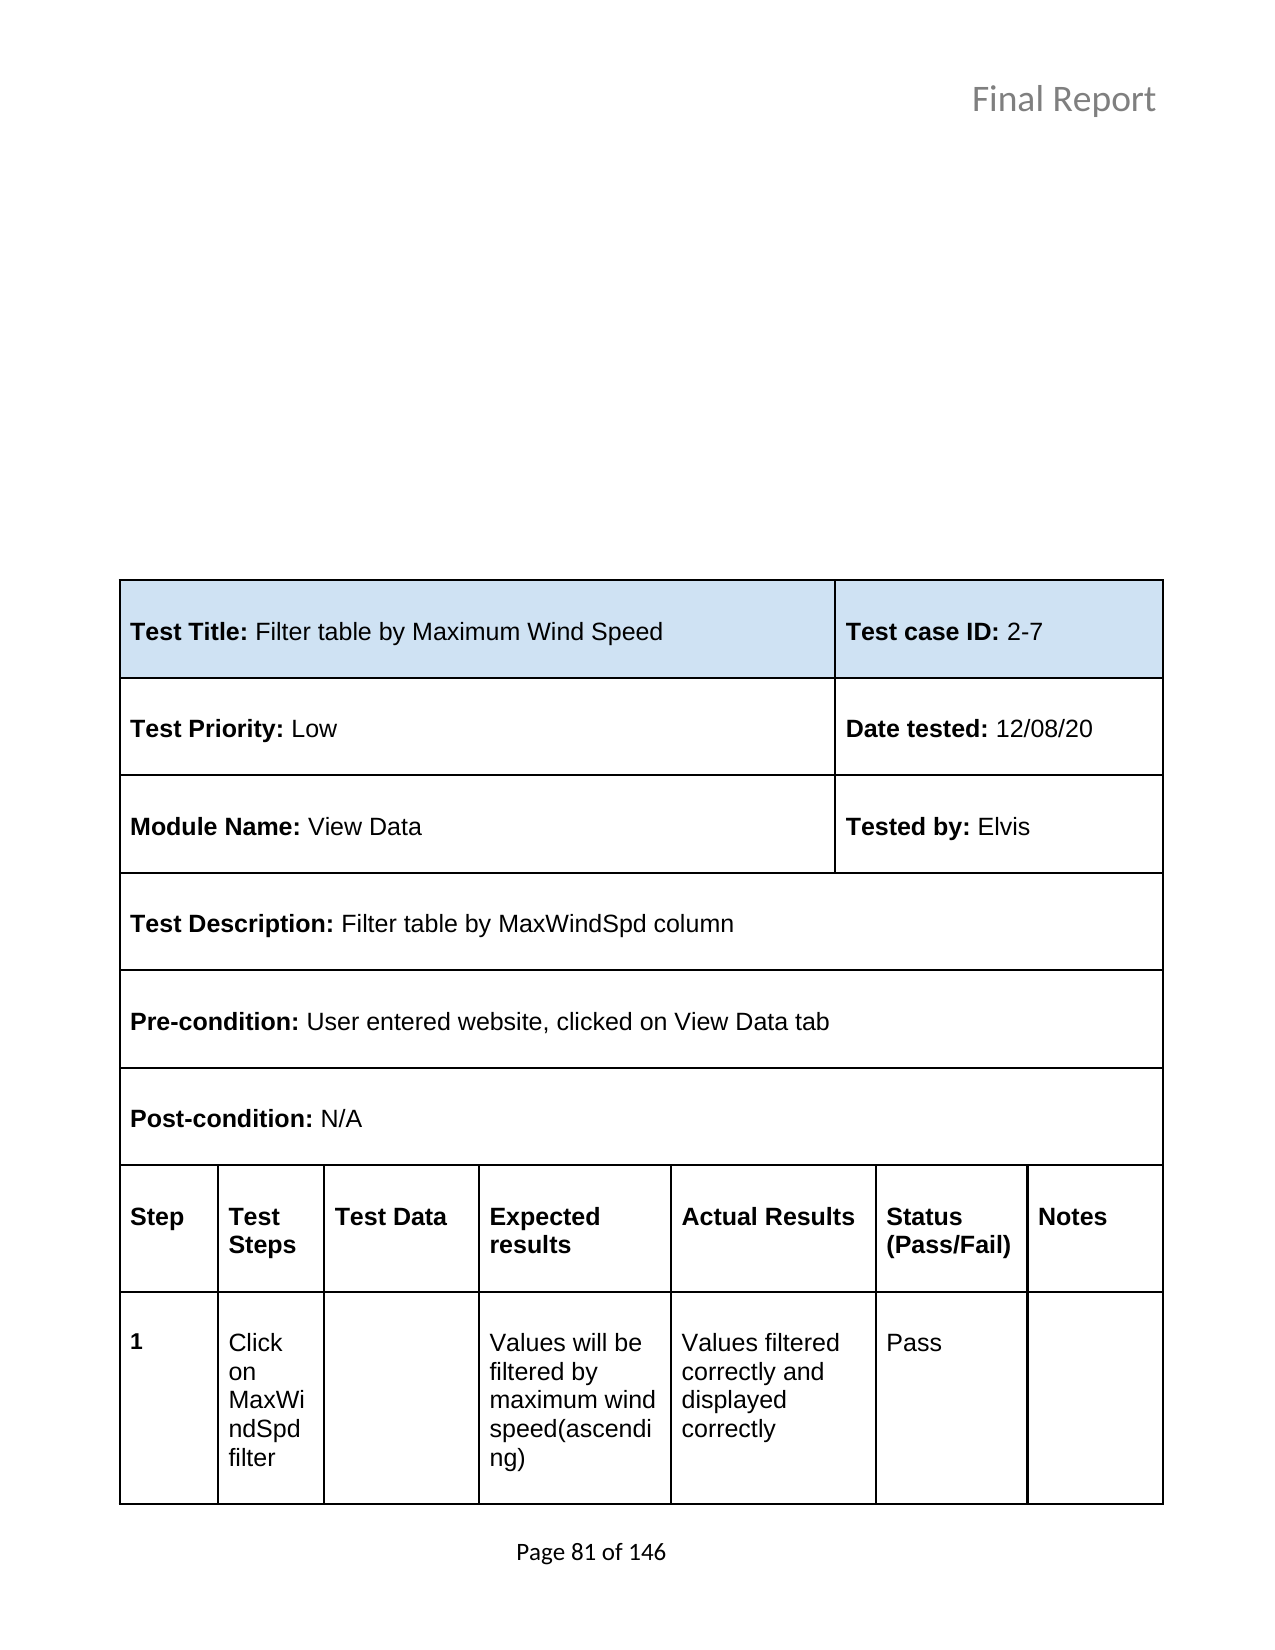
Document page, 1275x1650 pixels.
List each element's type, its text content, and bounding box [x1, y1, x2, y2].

table_header Test case ID: 2-7 [836, 581, 1162, 677]
table_cell 1 [121, 1293, 217, 1503]
table_cell Notes [1029, 1166, 1162, 1291]
table_cell Post-condition: N/A [121, 1069, 1162, 1164]
table_cell Module Name: View Data [121, 776, 834, 872]
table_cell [672, 1293, 875, 1503]
table_cell Step [121, 1166, 217, 1291]
table_cell Values will be filtered by maximum wind speed(ascending) [480, 1293, 670, 1503]
table_cell Date tested: 12/08/20 [836, 679, 1162, 774]
table_cell Test Data [325, 1166, 478, 1291]
table_cell Expected results [480, 1166, 670, 1291]
table_cell Actual Results [672, 1166, 875, 1291]
table_cell Test Steps [219, 1166, 323, 1291]
table_cell Pass [877, 1293, 1026, 1503]
table_cell [325, 1293, 478, 1503]
table_cell Test Priority: Low [121, 679, 834, 774]
table_cell Tested by: Elvis [836, 776, 1162, 872]
table_cell Test Description: Filter table by MaxWindSpd column [121, 874, 1162, 969]
table_cell Pre-condition: User entered website, clicked on View Data tab [121, 971, 1162, 1067]
table_cell Status (Pass/Fail) [877, 1166, 1026, 1291]
table_header Test Title: Filter table by Maximum Wind Speed [121, 581, 834, 677]
table_cell Click on MaxWindSpd filter [219, 1293, 323, 1503]
table_cell [1029, 1293, 1162, 1503]
